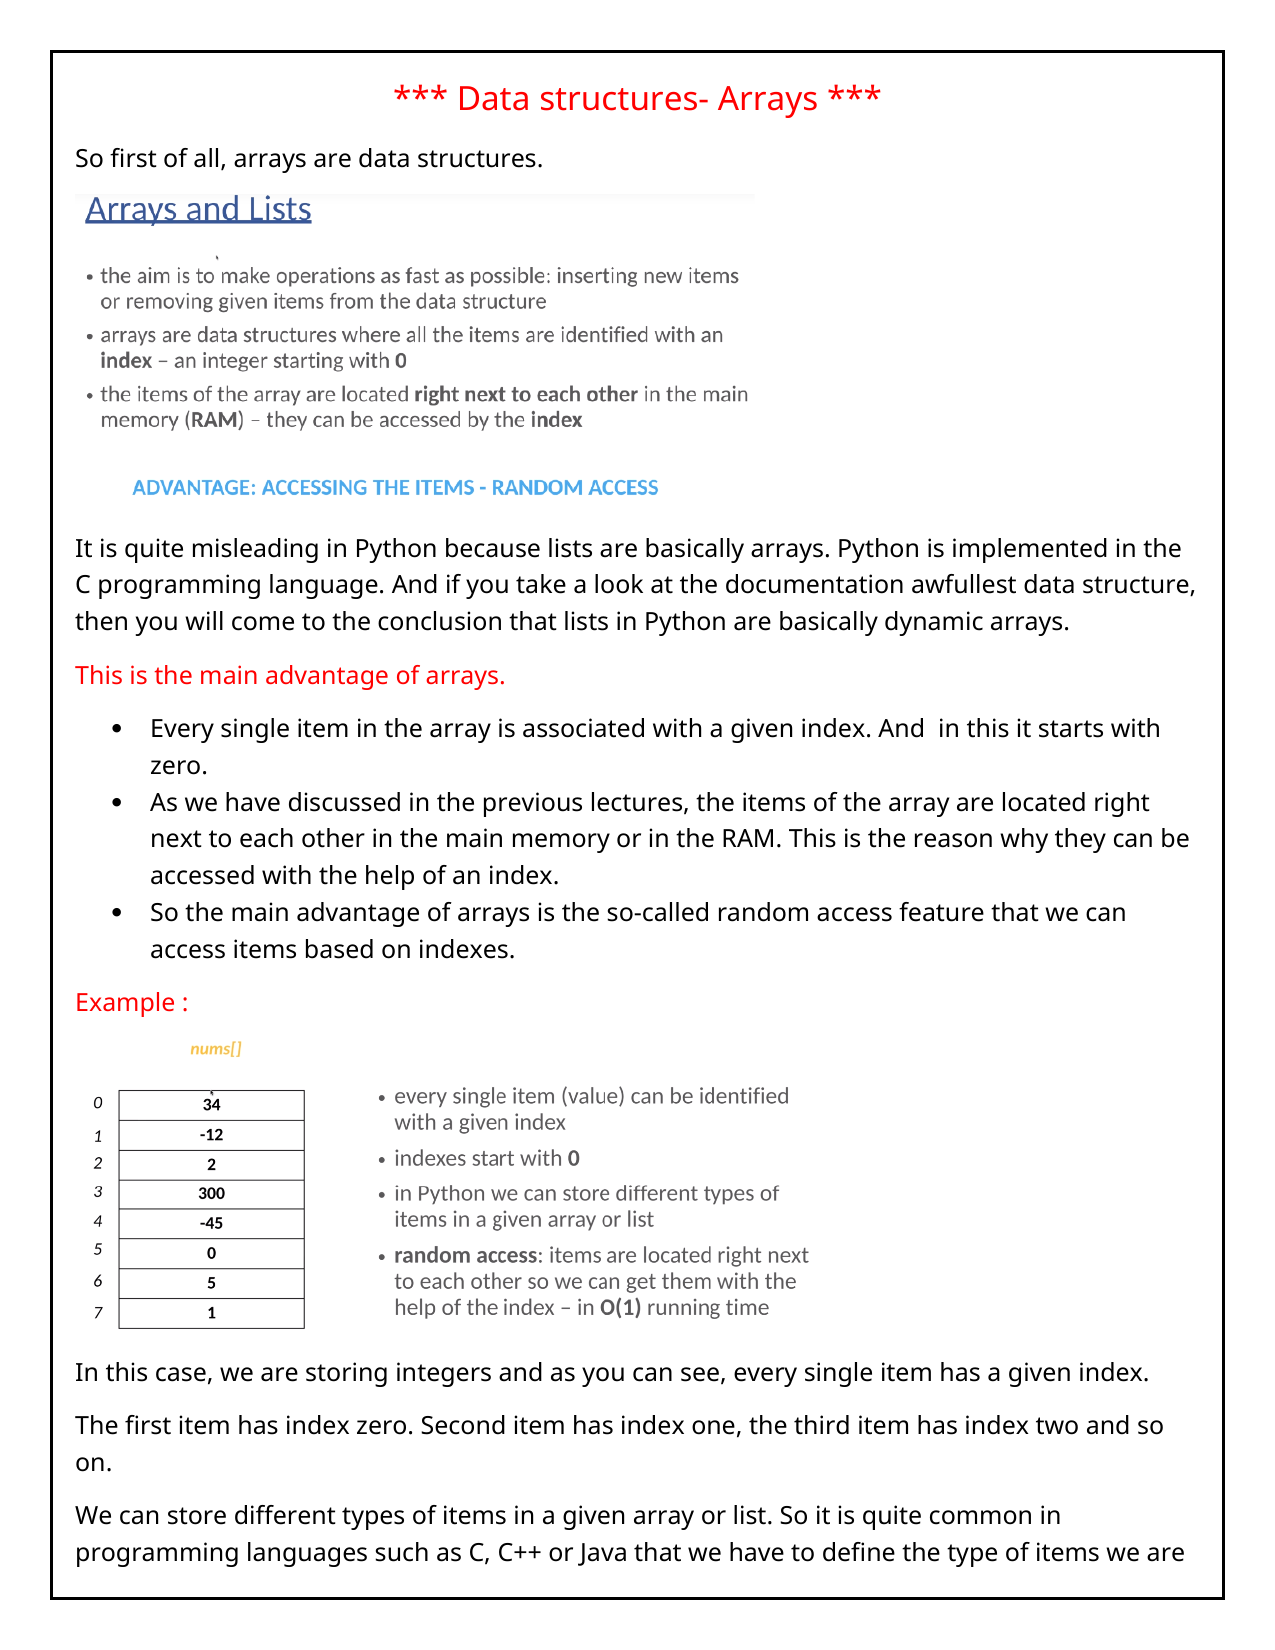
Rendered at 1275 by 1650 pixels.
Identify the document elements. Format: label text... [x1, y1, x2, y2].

text So first of all, arrays are data structures. [75, 141, 1200, 175]
text In this case, we are storing integers and as you can see, every single item has a given index. [75, 1354, 1200, 1388]
list Every single item in the array is associated with a given index. And in this it starts with zero. [112, 711, 1200, 782]
text This is the main advantage of arrays. [75, 657, 1200, 691]
text Example : [75, 985, 1200, 1019]
picture [75, 194, 755, 512]
list So the main advantage of arrays is the so-called random access feature that we can access items based on indexes. [112, 894, 1200, 965]
text *** Data structures- Arrays *** [75, 75, 1200, 120]
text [75, 1498, 1200, 1569]
text The first item has index zero. Second item has index one, the third item has index two and so on. [75, 1408, 1200, 1478]
text It is quite misleading in Python because lists are basically arrays. Python is implemented in the C programming language. And if you take a look at the documentation awfullest data structure, then you will come to the conclusion that lists in Python are basically dynamic arrays. [75, 530, 1200, 638]
list As we have discussed in the previous lectures, the items of the array are located right next to each other in the main memory or in the RAM. This is the reason why they can be accessed with the help of an index. [112, 784, 1200, 892]
picture [75, 1038, 816, 1336]
